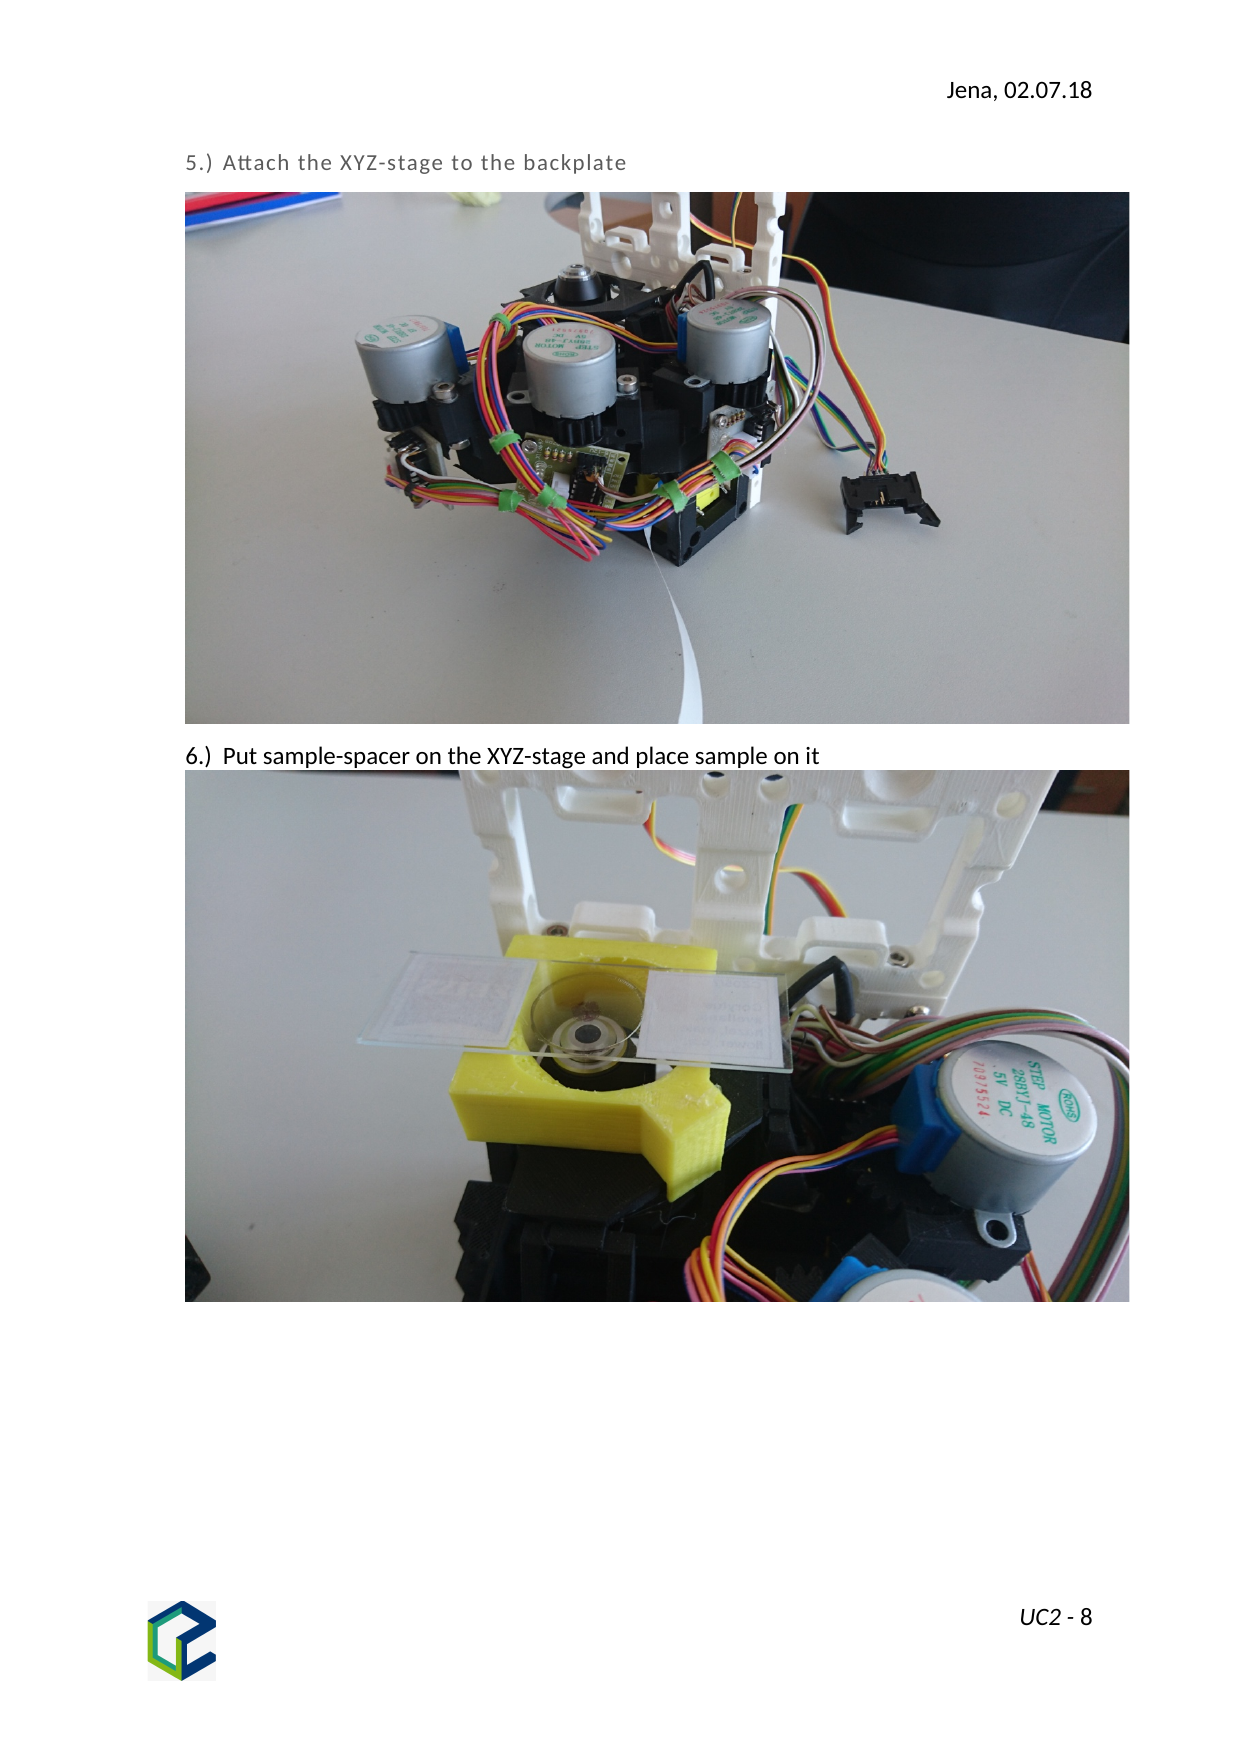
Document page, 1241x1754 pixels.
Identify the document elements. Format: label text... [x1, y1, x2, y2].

picture [185, 192, 1130, 724]
picture [185, 770, 1130, 1302]
subtitle Attach the XYZ-stage to the backplate [185, 148, 1093, 176]
picture [147, 1601, 216, 1681]
list Put sample-spacer on the XYZ-stage and place sample on it [185, 740, 1093, 770]
